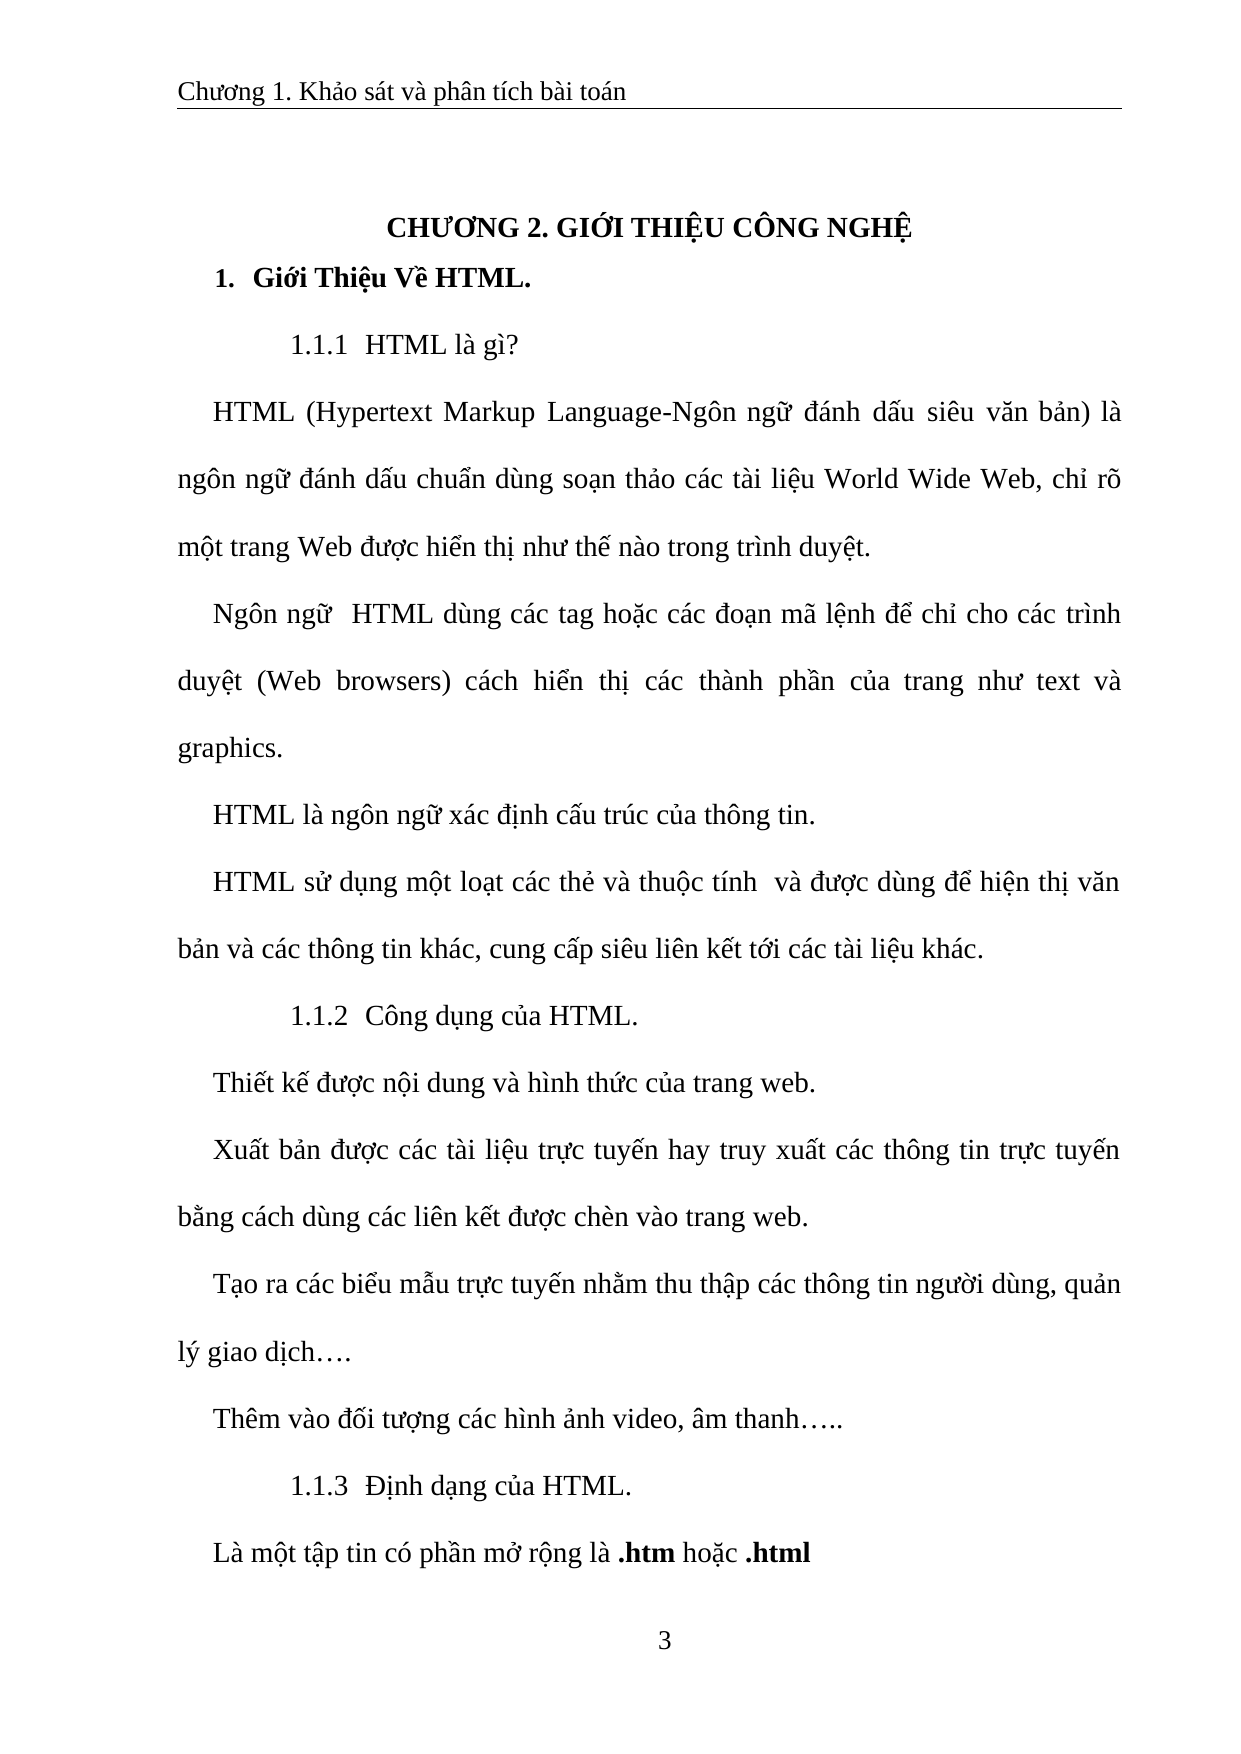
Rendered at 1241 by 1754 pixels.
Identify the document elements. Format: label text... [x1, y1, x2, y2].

subtitle Giới Thiệu Về HTML. [177, 260, 1122, 294]
text Xuất bản được các tài liệu trực tuyến hay truy xuất các thông tin trực tuyến bằng cách dùng các liên kết được chèn vào trang web. [177, 1132, 1122, 1233]
text Là một tập tin có phần mở rộng là .htm hoặc .html [177, 1535, 1122, 1568]
list HTML là gì? [290, 327, 1122, 361]
subtitle CHƯƠNG 2. GIỚI THIỆU CÔNG NGHỆ [177, 210, 1122, 243]
text Thêm vào đối tượng các hình ảnh video, âm thanh….. [177, 1401, 1122, 1434]
text Thiết kế được nội dung và hình thức của trang web. [177, 1065, 1122, 1099]
text Ngôn ngữ HTML dùng các tag hoặc các đoạn mã lệnh để chỉ cho các trình duyệt (Web browsers) cách hiển thị các thành phần của trang như text và graphics. [177, 596, 1122, 763]
text Tạo ra các biểu mẫu trực tuyến nhằm thu thập các thông tin người dùng, quản lý giao dịch…. [177, 1267, 1122, 1367]
text HTML là ngôn ngữ xác định cấu trúc của thông tin. [177, 797, 1122, 831]
text HTML (Hypertext Markup Language-Ngôn ngữ đánh dấu siêu văn bản) là ngôn ngữ đánh dấu chuẩn dùng soạn thảo các tài liệu World Wide Web, chỉ rõ một trang Web được hiển thị như thế nào trong trình duyệt. [177, 394, 1122, 562]
list Công dụng của HTML. [290, 998, 1122, 1032]
text HTML sử dụng một loạt các thẻ và thuộc tính và được dùng để hiện thị văn bản và các thông tin khác, cung cấp siêu liên kết tới các tài liệu khác. [177, 864, 1122, 965]
list Định dạng của HTML. [290, 1468, 1122, 1501]
